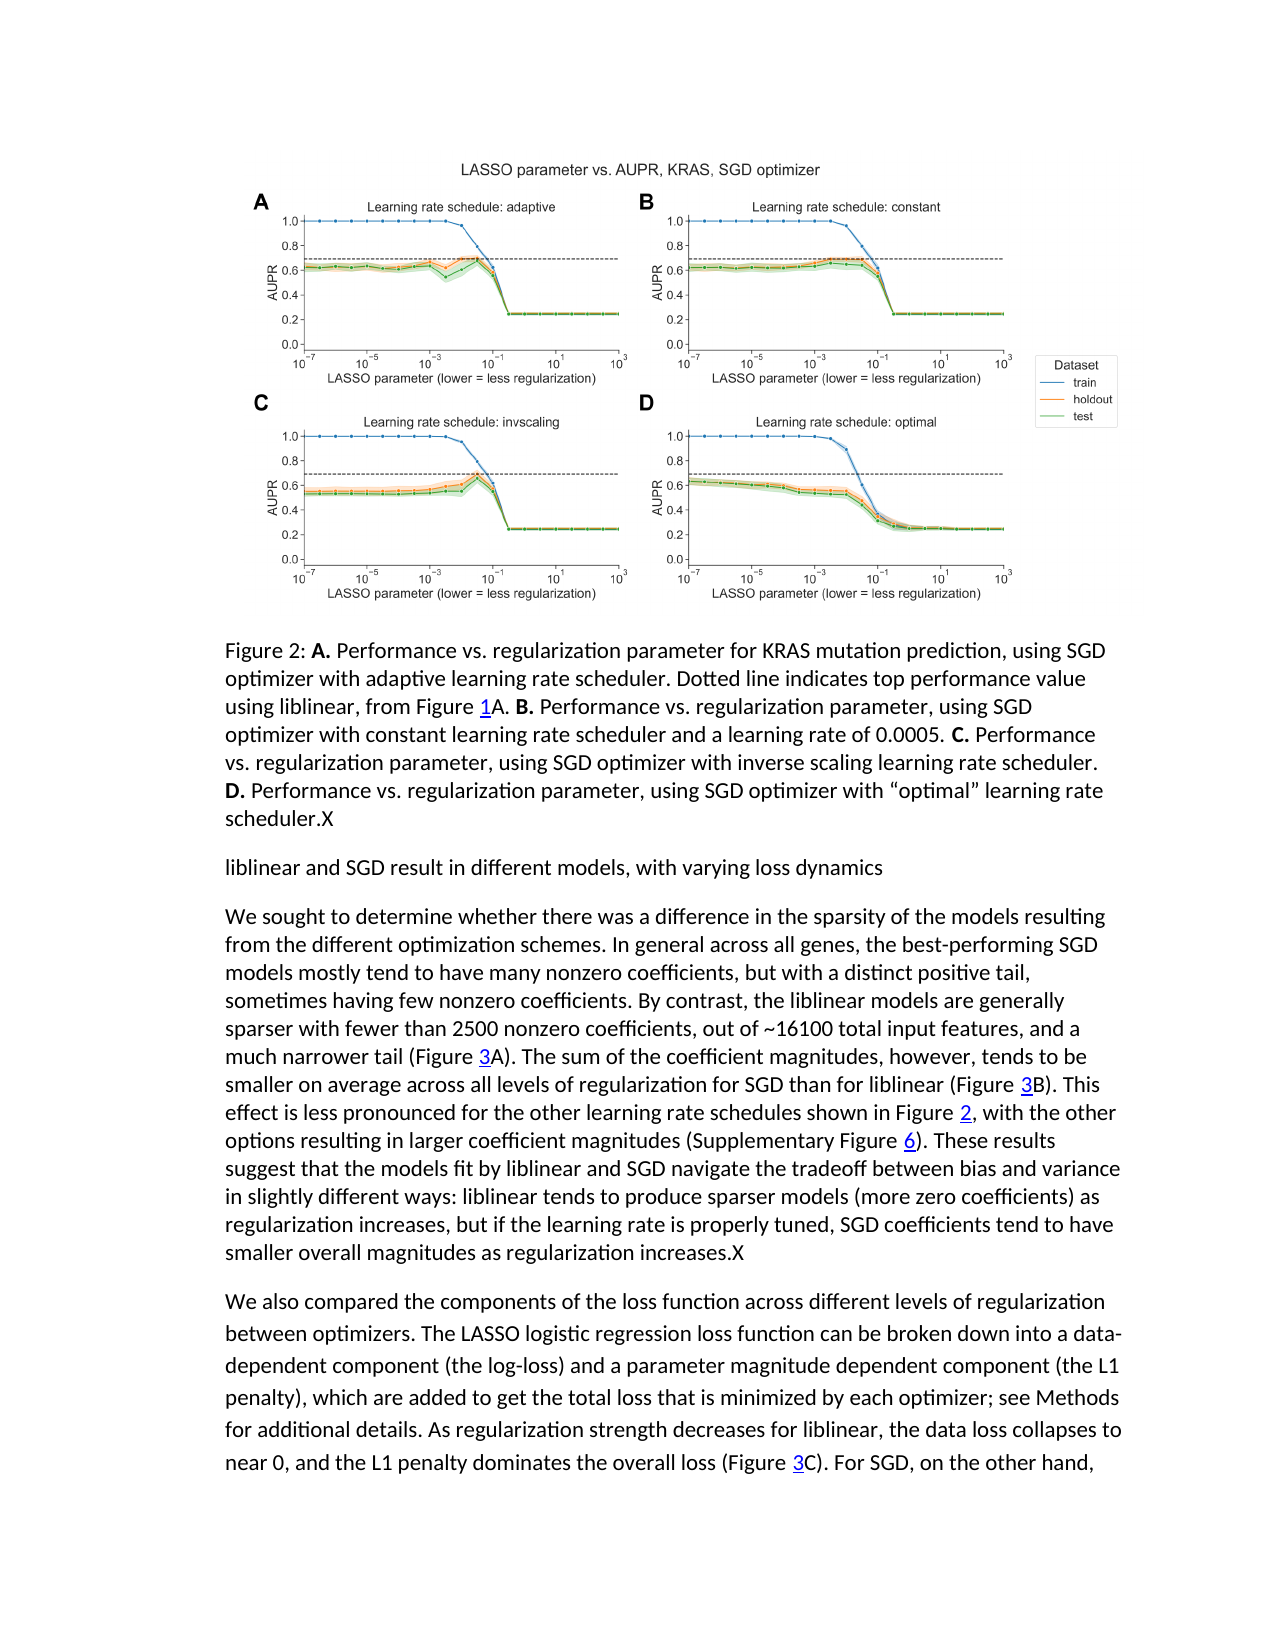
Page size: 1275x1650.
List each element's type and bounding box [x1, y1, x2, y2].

picture [243, 150, 1144, 616]
text [225, 1287, 1125, 1476]
